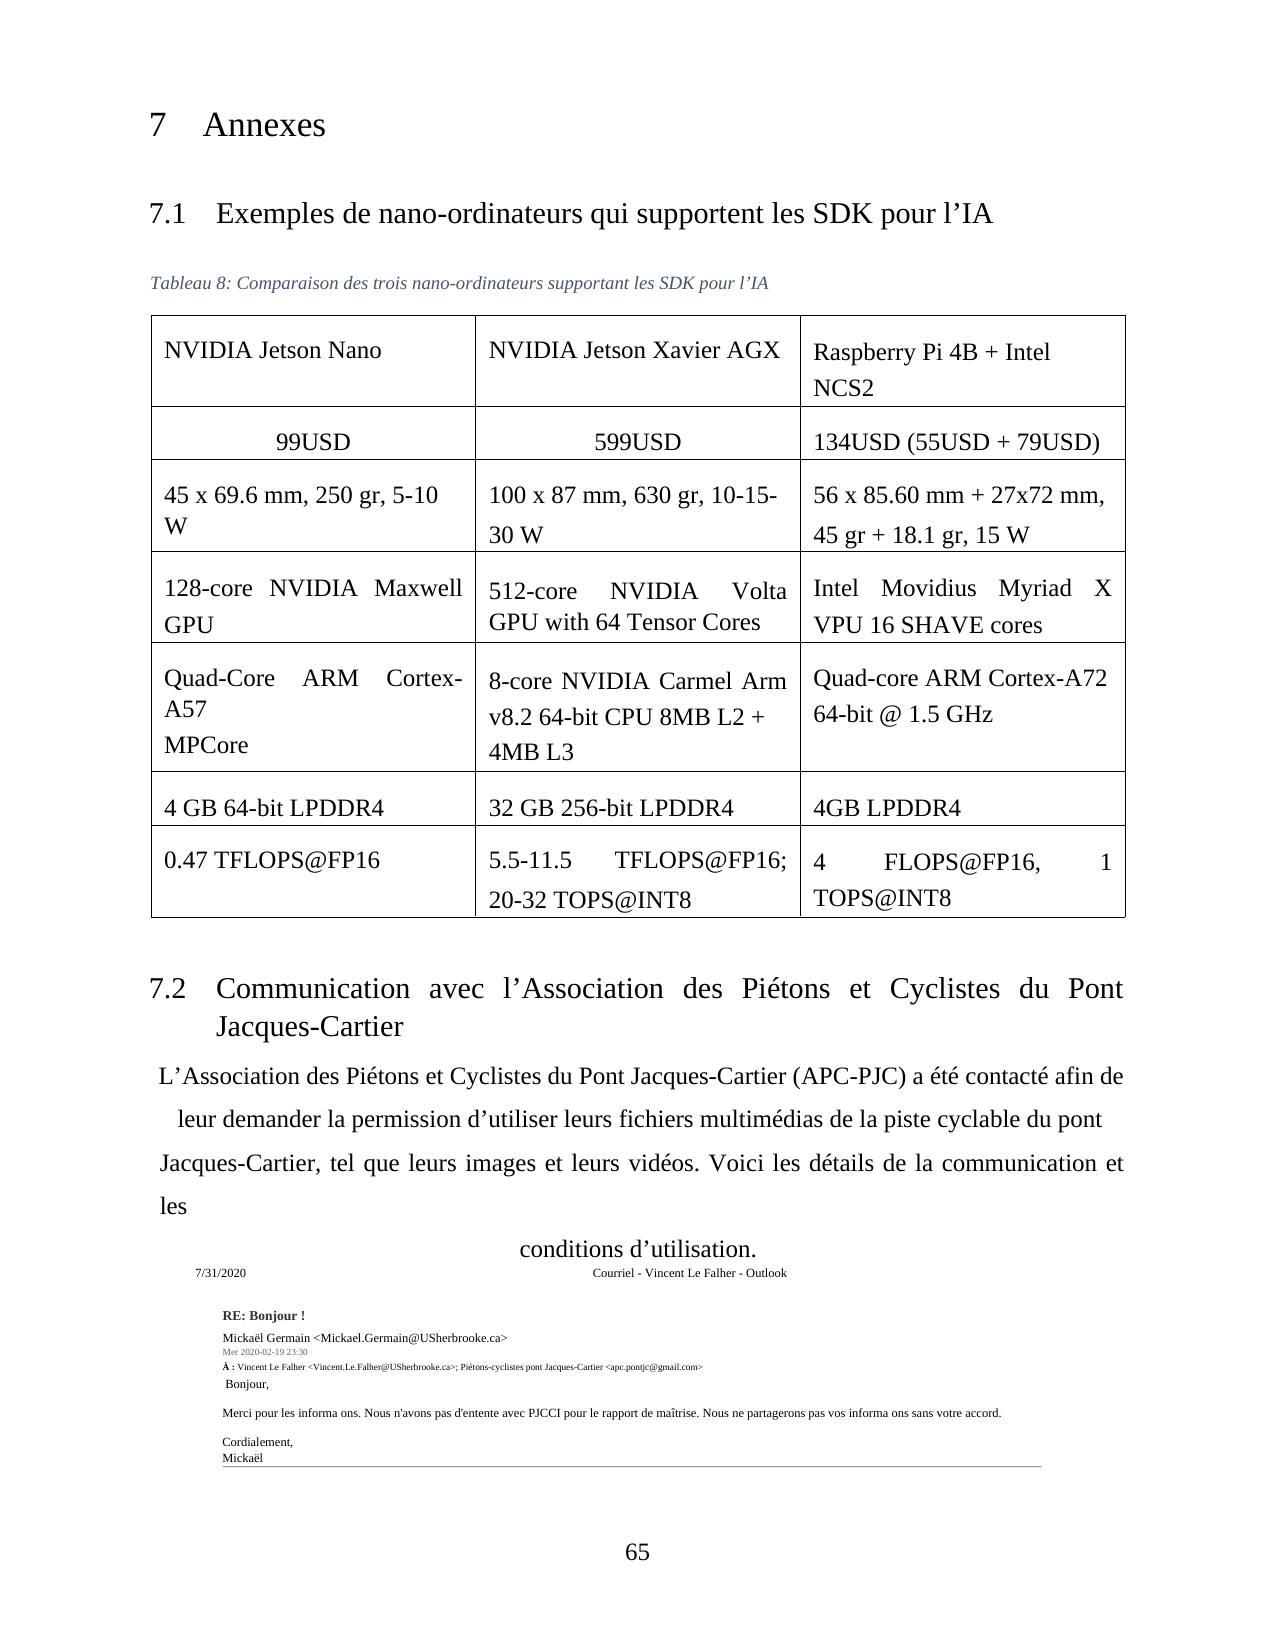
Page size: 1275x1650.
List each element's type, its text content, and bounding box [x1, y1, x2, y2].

table_header NVIDIA Jetson Nano [152, 316, 475, 406]
text Mickaël [222, 1450, 1125, 1465]
table_cell Quad-core ARM Cortex-A72 64-bit @ 1.5 GHz [801, 643, 1125, 771]
table_header Raspberry Pi 4B + Intel NCS2 [801, 316, 1125, 406]
table_cell 56 x 85.60 mm + 27x72 mm, 45 gr + 18.1 gr, 15 W [801, 460, 1125, 551]
text L’Association des Piétons et Cyclistes du Pont Jacques-Cartier (APC-PJC) a été contacté afin de leur demander la permission d’utiliser leurs fichiers multimédias de la piste cyclable du pont [158, 1061, 1125, 1133]
table_cell 512-core NVIDIA Volta GPU with 64 Tensor Cores [476, 552, 800, 642]
table_header NVIDIA Jetson Xavier AGX [476, 316, 800, 406]
text 7/31/2020 Courriel - Vincent Le Falher - Outlook [150, 1266, 1125, 1280]
table_cell 134USD (55USD + 79USD) [801, 407, 1125, 459]
table_cell 4GB LPDDR4 [801, 772, 1125, 824]
text Cordialement, [222, 1434, 1125, 1449]
subtitle Exemples de nano-ordinateurs qui supportent les SDK pour l’IA [148, 195, 1125, 230]
text Mickaël Germain <Mickael.Germain@USherbrooke.ca> [222, 1331, 1125, 1346]
table_cell 5.5-11.5 TFLOPS@FP16; 20-32 TOPS@INT8 [476, 826, 800, 916]
table_cell 8-core NVIDIA Carmel Arm v8.2 64-bit CPU 8MB L2 + 4MB L3 [476, 643, 800, 771]
text conditions d’utilisation. [151, 1234, 1125, 1263]
table_cell 99USD [152, 407, 475, 459]
text Jacques-Cartier, tel que leurs images et leurs vidéos. Voici les détails de la communication et les [159, 1148, 1125, 1219]
text Bonjour, [222, 1377, 1125, 1392]
subtitle Communication avec l’Association des Piétons et Cyclistes du Pont Jacques-Cartier [148, 970, 1125, 1043]
table_cell 4 GB 64-bit LPDDR4 [152, 772, 475, 824]
table_cell 0.47 TFLOPS@FP16 [152, 826, 475, 916]
table_cell Quad-Core ARM Cortex-A57 MPCore [152, 643, 475, 771]
subtitle Annexes [148, 104, 1125, 144]
table_cell 45 x 69.6 mm, 250 gr, 5-10 W [152, 460, 475, 551]
table_cell Intel Movidius Myriad X VPU 16 SHAVE cores [801, 552, 1125, 642]
table_cell 599USD [476, 407, 800, 459]
text Merci pour les informa ons. Nous n'avons pas d'entente avec PJCCI pour le rapport de maîtrise. Nous ne partagerons pas vos informa ons sans votre accord. [222, 1406, 1125, 1420]
text RE: Bonjour ! [222, 1308, 1125, 1323]
table_cell 4 FLOPS@FP16, 1 TOPS@INT8 [801, 826, 1125, 916]
table_cell 128-core NVIDIA Maxwell GPU [152, 552, 475, 642]
table_cell 100 x 87 mm, 630 gr, 10-15- 30 W [476, 460, 800, 551]
table_cell 32 GB 256-bit LPDDR4 [476, 772, 800, 824]
text Tableau 8: Comparaison des trois nano-ordinateurs supportant les SDK pour l’IA [150, 272, 1125, 294]
